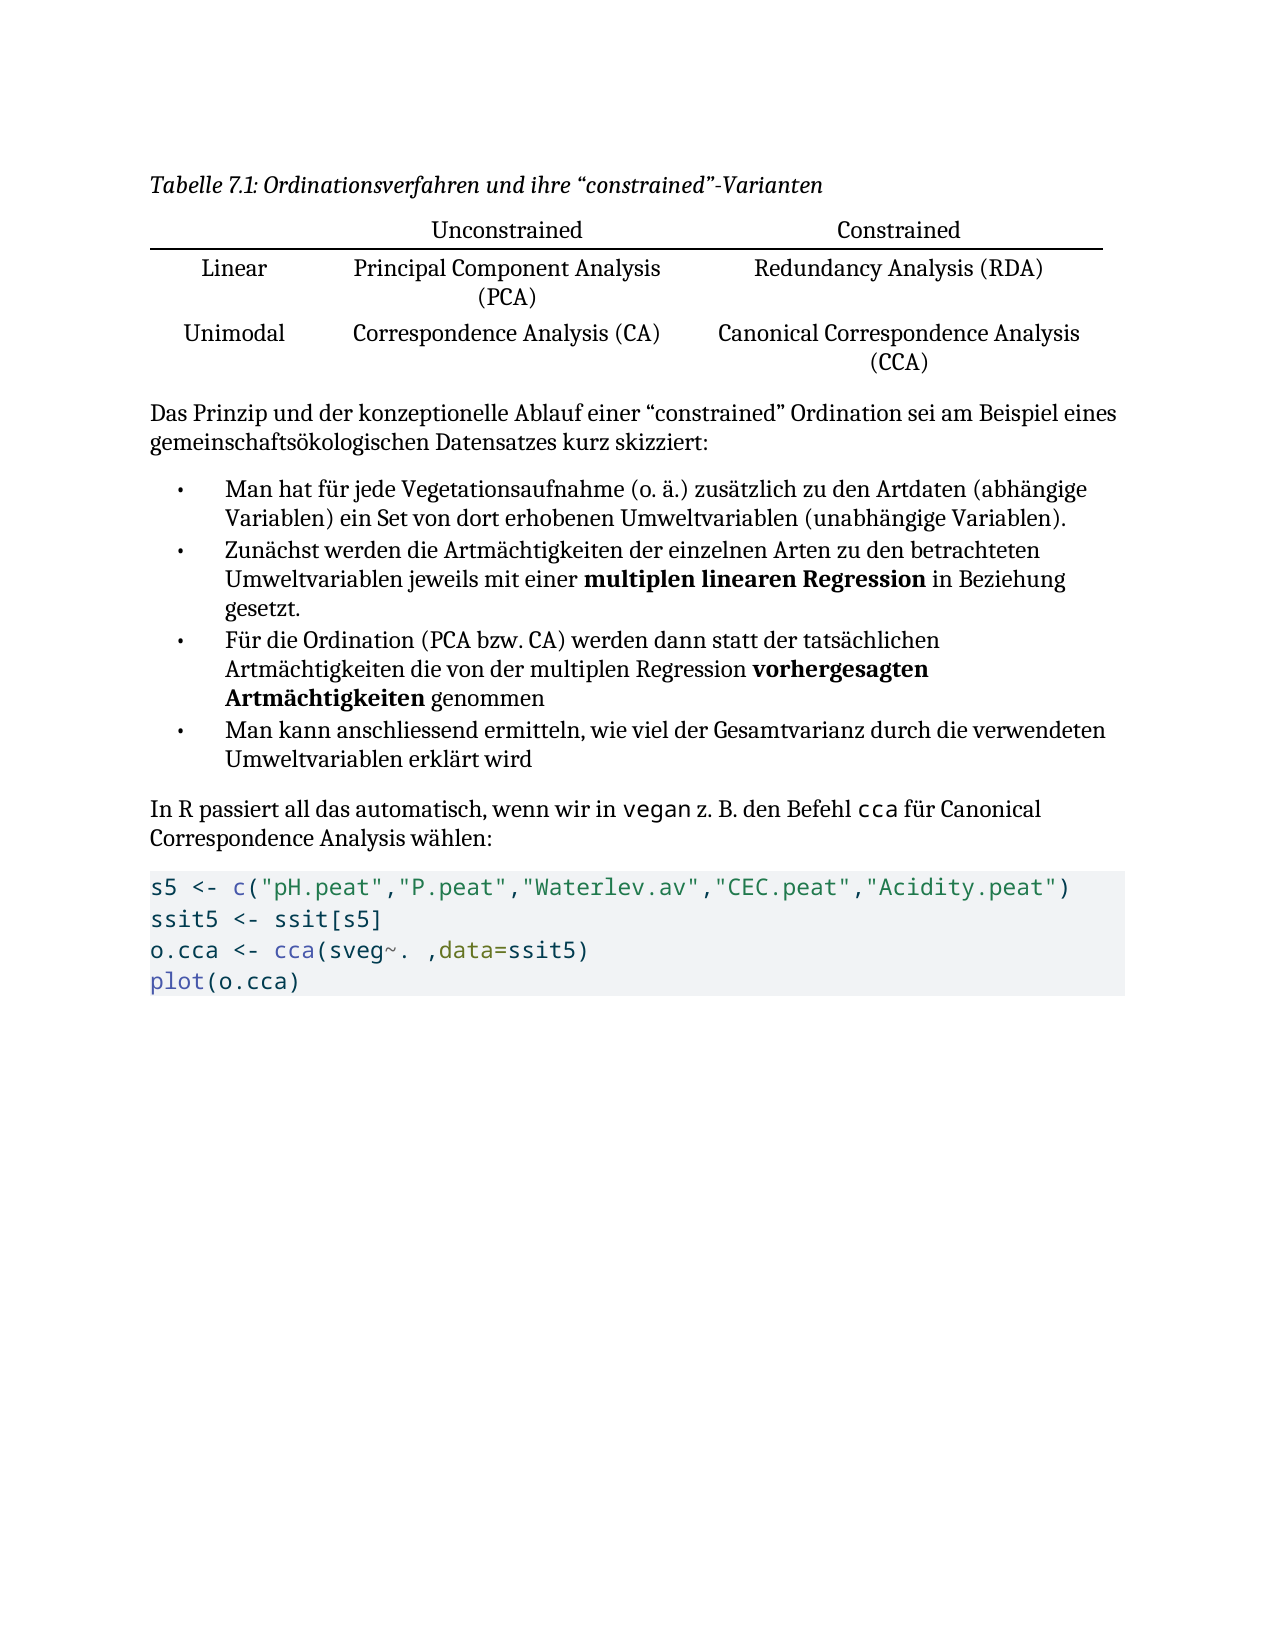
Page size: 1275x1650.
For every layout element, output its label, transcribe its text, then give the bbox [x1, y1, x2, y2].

list Man kann anschliessend ermitteln, wie viel der Gesamtvarianz durch die verwendeten Umweltvariablen erklärt wird [175, 716, 1125, 774]
table_header Tabelle 7.1: Ordinationsverfahren und ihre “constrained”-Varianten [139, 150, 1114, 380]
list Man hat für jede Vegetationsaufnahme (o. ä.) zusätzlich zu den Artdaten (abhängige Variablen) ein Set von dort erhobenen Umweltvariablen (unabhängige Variablen). [175, 475, 1125, 532]
list Zunächst werden die Artmächtigkeiten der einzelnen Arten zu den betrachteten Umweltvariablen jeweils mit einer multiplen linearen Regression in Beziehung gesetzt. [175, 536, 1125, 622]
text Das Prinzip und der konzeptionelle Ablauf einer “constrained” Ordination sei am Beispiel eines gemeinschaftsökologischen Datensatzes kurz skizziert: [150, 399, 1125, 456]
list Für die Ordination (PCA bzw. CA) werden dann statt der tatsächlichen Artmächtigkeiten die von der multiplen Regression vorhergesagten Artmächtigkeiten genommen [175, 626, 1125, 712]
text s5 <- c("pH.peat","P.peat","Waterlev.av","CEC.peat","Acidity.peat") ssit5 <- ssit[s5] o.cca <- cca(sveg~. ,data=ssit5) plot(o.cca) [150, 871, 1125, 996]
text In R passiert all das automatisch, wenn wir in vegan z. B. den Befehl cca für Canonical Correspondence Analysis wählen: [150, 792, 1125, 852]
